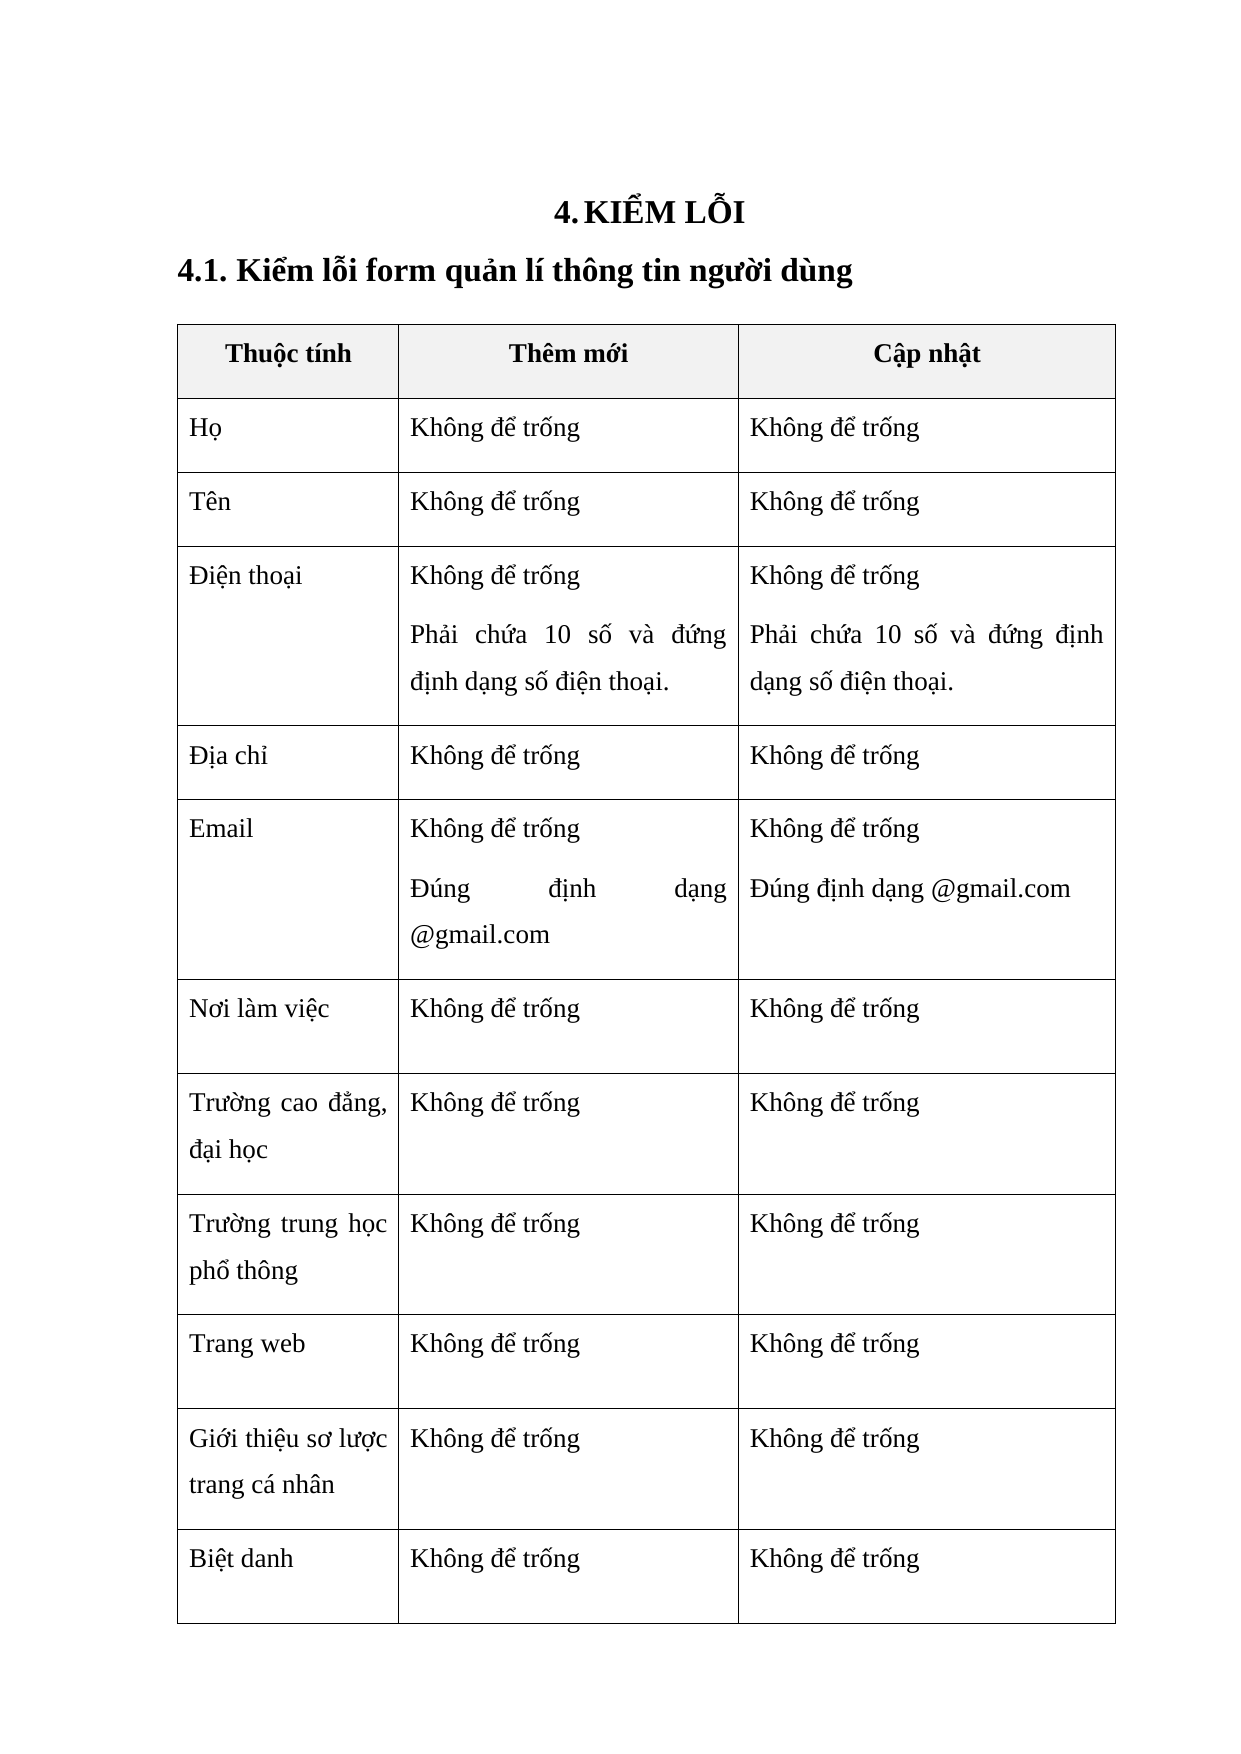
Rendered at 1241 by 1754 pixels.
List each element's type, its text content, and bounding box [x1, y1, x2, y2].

table_cell Không để trống [739, 1409, 1115, 1529]
table_cell Không để trống [399, 399, 738, 472]
table_cell Không để trống [399, 1409, 738, 1529]
table_cell Không để trống [399, 473, 738, 546]
table_cell Không để trống [399, 1074, 738, 1193]
table_header Cập nhật [739, 325, 1115, 398]
table_header Thuộc tính [178, 325, 398, 398]
table_cell Không để trống Phải chứa 10 số và đứng định dạng số điện thoại. [399, 547, 738, 725]
table_cell Trường trung học phổ thông [178, 1195, 398, 1314]
table_cell Không để trống [739, 473, 1115, 546]
table_cell Biệt danh [178, 1530, 398, 1623]
table_cell Không để trống [399, 726, 738, 799]
table_cell Nơi làm việc [178, 980, 398, 1073]
table_cell Giới thiệu sơ lược trang cá nhân [178, 1409, 398, 1529]
list Kiểm lỗi form quản lí thông tin người dùng [177, 250, 1122, 288]
table_cell Không để trống [739, 1315, 1115, 1408]
table_cell Không để trống [739, 1195, 1115, 1314]
table_cell Địa chỉ [178, 726, 398, 799]
table_cell Không để trống [739, 980, 1115, 1073]
table_cell Không để trống Đúng định dạng @gmail.com [739, 800, 1115, 979]
table_cell Không để trống [739, 399, 1115, 472]
table_cell Không để trống [399, 980, 738, 1073]
table_cell Không để trống [399, 1315, 738, 1408]
table_cell Không để trống [399, 1530, 738, 1623]
table_cell Không để trống [739, 1074, 1115, 1193]
table_cell Họ [178, 399, 398, 472]
table_cell Tên [178, 473, 398, 546]
table_cell Không để trống [739, 726, 1115, 799]
list KIỂM LỖI [177, 192, 1122, 231]
table_cell Không để trống Đúng định dạng @gmail.com [399, 800, 738, 979]
table_cell Không để trống Phải chứa 10 số và đứng định dạng số điện thoại. [739, 547, 1115, 725]
table_cell Trang web [178, 1315, 398, 1408]
table_cell Không để trống [739, 1530, 1115, 1623]
table_cell Không để trống [399, 1195, 738, 1314]
table_cell Điện thoại [178, 547, 398, 725]
table_cell Email [178, 800, 398, 979]
table_header Thêm mới [399, 325, 738, 398]
table_cell Trường cao đẳng, đại học [178, 1074, 398, 1193]
